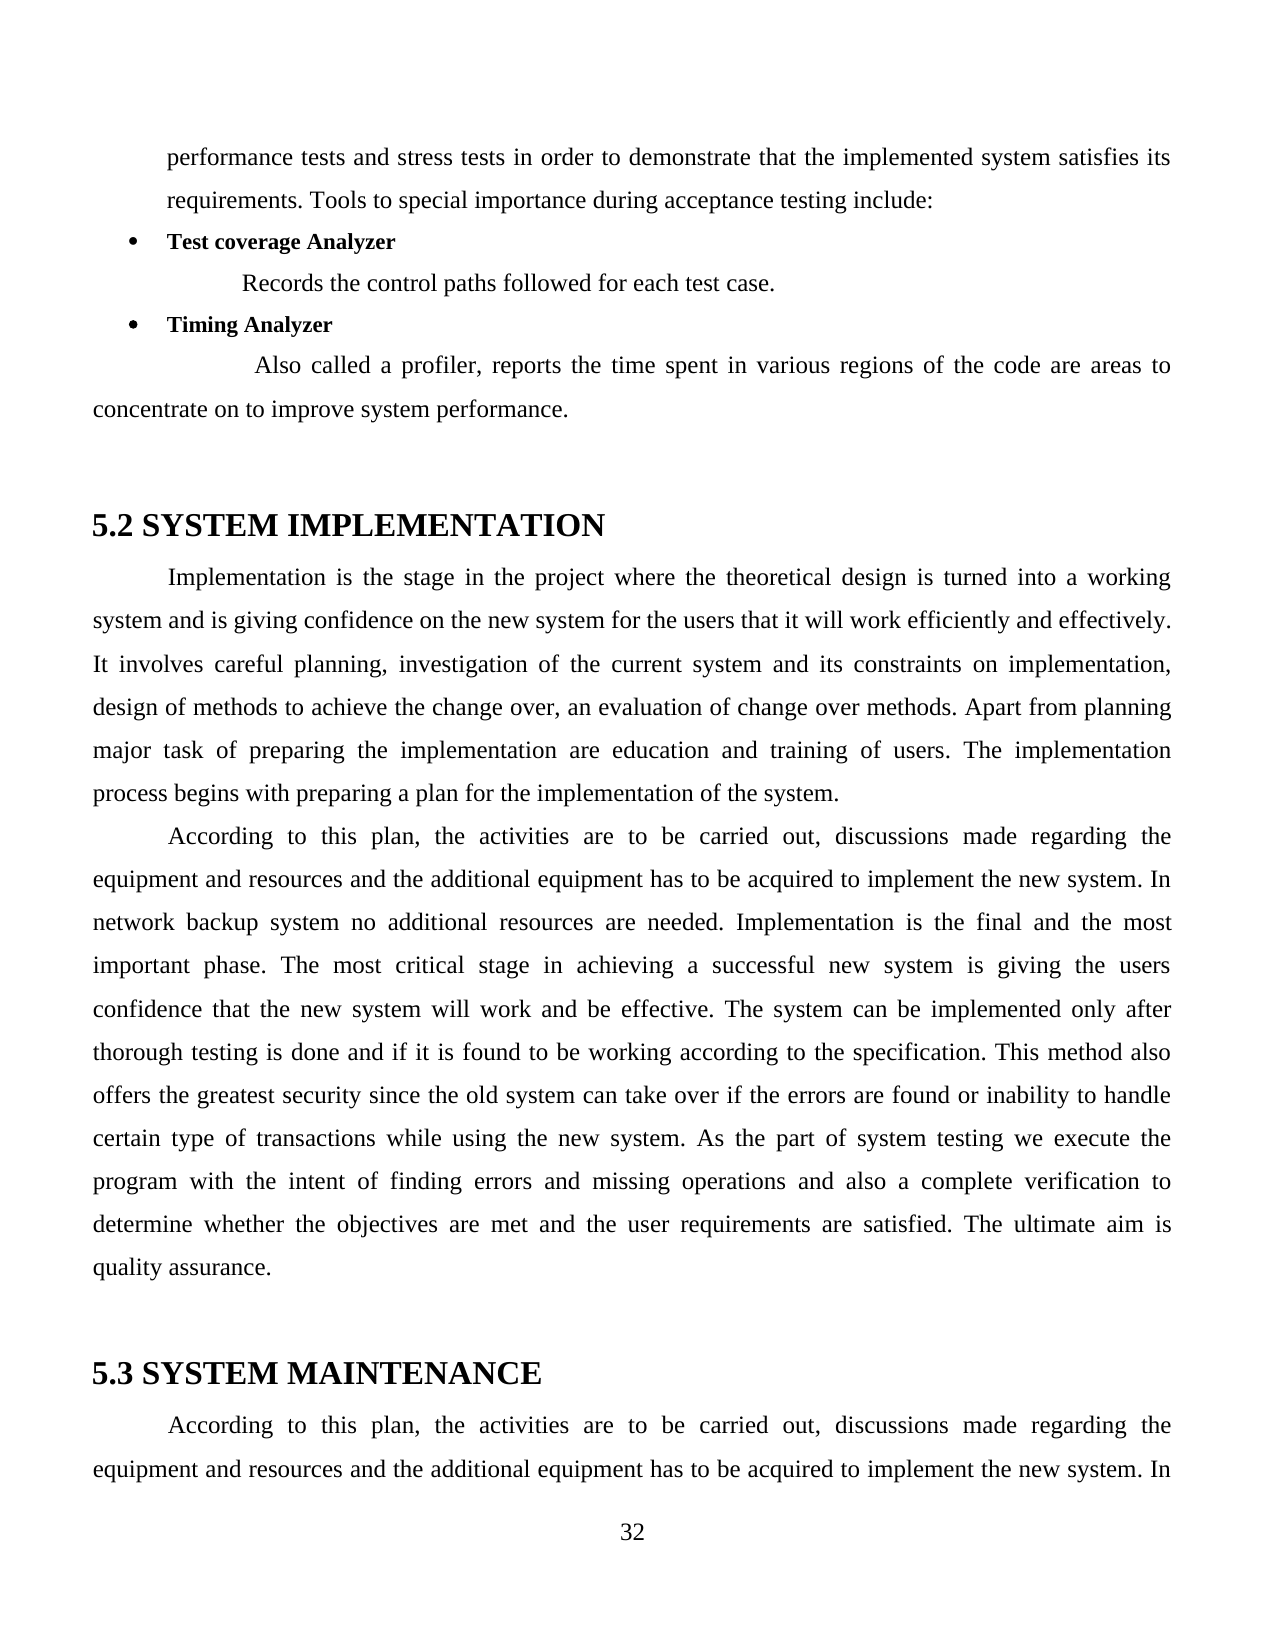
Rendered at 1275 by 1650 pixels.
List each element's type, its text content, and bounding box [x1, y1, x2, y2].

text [167, 142, 1173, 214]
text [93, 1411, 1173, 1482]
text 5.2 SYSTEM IMPLEMENTATION [92, 505, 1173, 543]
text Implementation is the stage in the project where the theoretical design is turned into a working system and is giving confidence on the new system for the users that it will work efficiently and effectively. It involves careful planning, investigation of the current system and its constraints on implementation, design of methods to achieve the change over, an evaluation of change over methods. Apart from planning major task of preparing the implementation are education and training of users. The implementation process begins with preparing a plan for the implementation of the system. [93, 562, 1173, 807]
text 5.3 SYSTEM MAINTENANCE [92, 1353, 1173, 1391]
list Timing Analyzer [129, 311, 1173, 337]
text Also called a profiler, reports the time spent in various regions of the code are areas to concentrate on to improve system performance. [92, 351, 1173, 422]
list Test coverage Analyzer [129, 228, 1173, 255]
text Records the control paths followed for each test case. [92, 268, 1173, 297]
